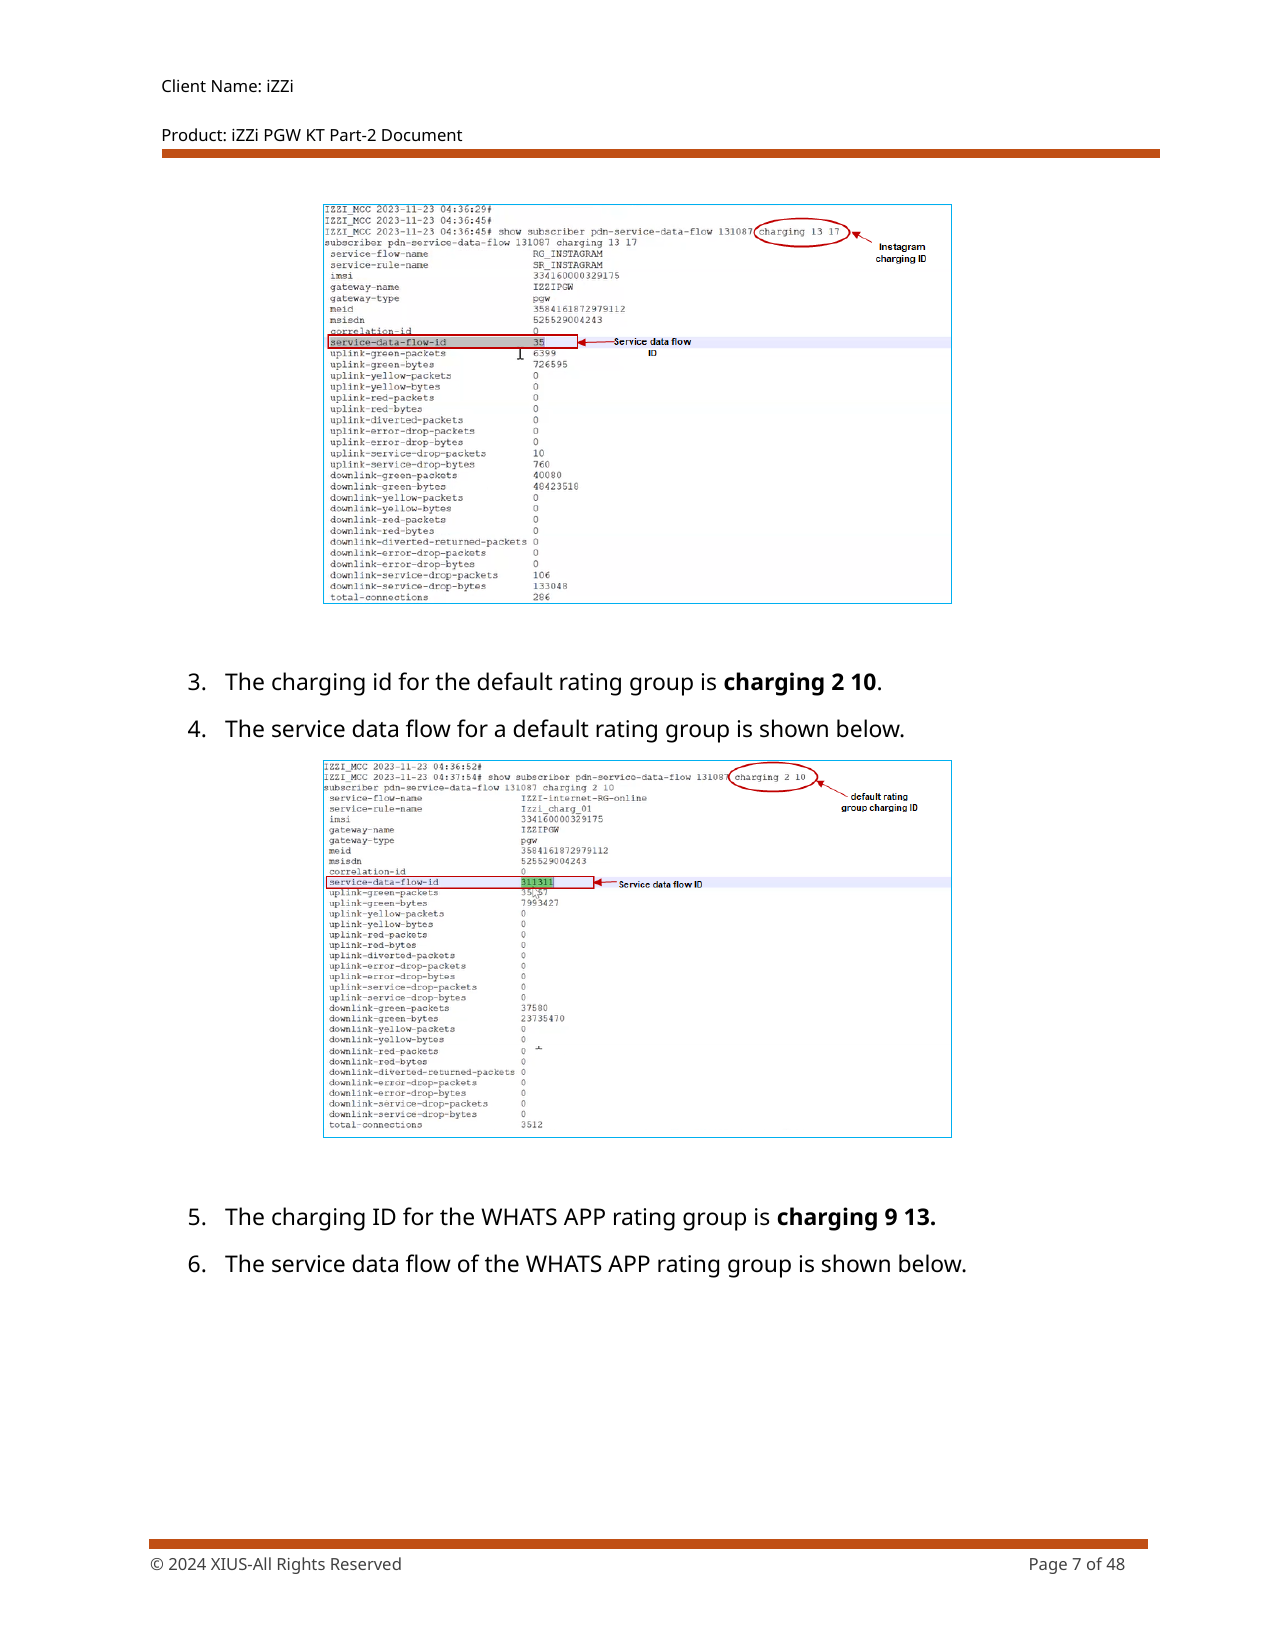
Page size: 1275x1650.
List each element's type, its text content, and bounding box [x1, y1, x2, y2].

list The charging id for the default rating group is charging 2 10. [187, 666, 1125, 697]
picture [325, 206, 950, 602]
list The service data flow of the WHATS APP rating group is shown below. [187, 1248, 1125, 1279]
list The service data flow for a default rating group is shown below. [187, 713, 1125, 744]
picture [325, 762, 950, 1136]
list The charging ID for the WHATS APP rating group is charging 9 13. [187, 1201, 1125, 1232]
